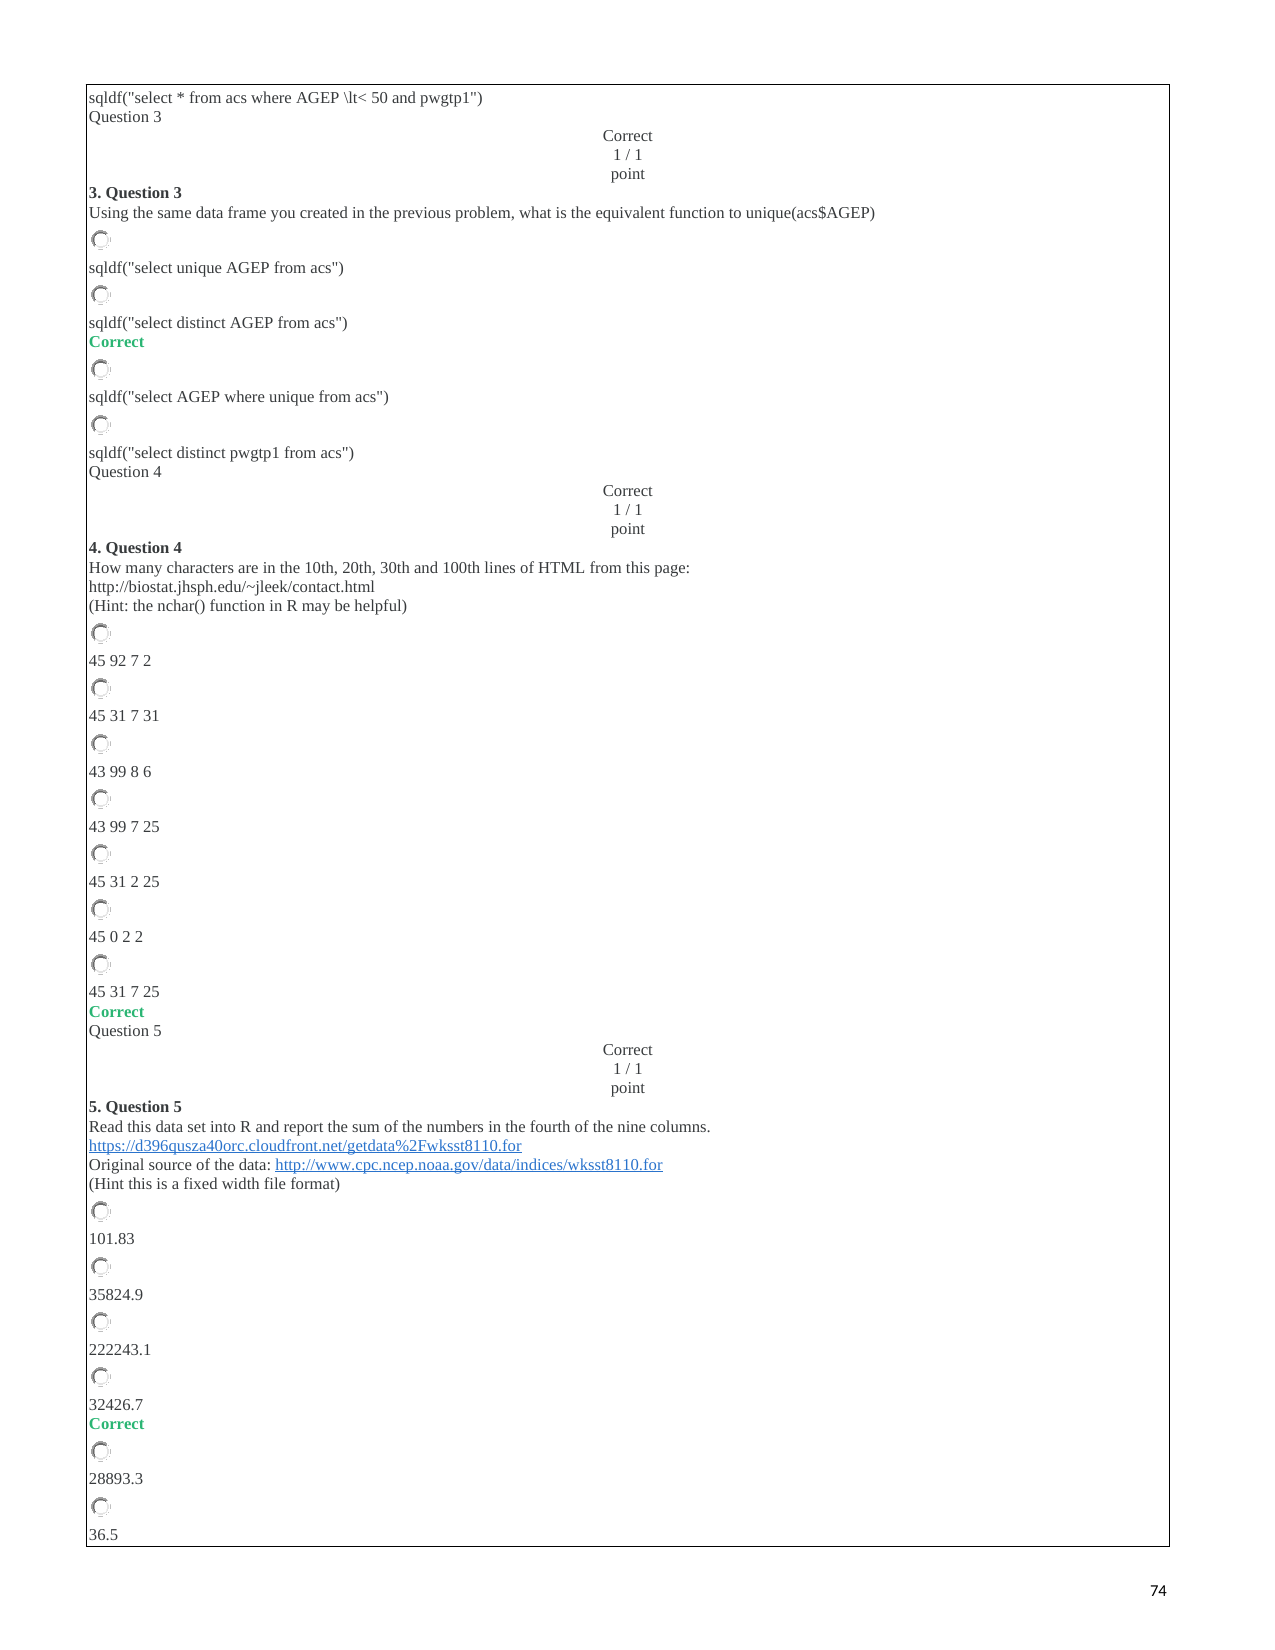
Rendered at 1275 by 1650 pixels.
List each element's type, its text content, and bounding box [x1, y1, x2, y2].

text Correct [89, 1001, 1167, 1021]
text 45 31 7 25 [89, 982, 1167, 1001]
text 1 / 1 [89, 145, 1167, 164]
text Correct [89, 1040, 1167, 1059]
text Question 3 [89, 107, 1167, 126]
text 222243.1 [89, 1339, 1167, 1359]
text 101.83 [89, 1229, 1167, 1248]
text sqldf("select * from acs where AGEP \lt< 50 and pwgtp1") [87, 85, 1169, 107]
text point [89, 519, 1167, 538]
text 45 92 7 2 [89, 651, 1167, 670]
text Correct [89, 332, 1167, 351]
text sqldf("select distinct pwgtp1 from acs") [89, 442, 1167, 462]
text sqldf("select distinct AGEP from acs") [89, 313, 1167, 332]
text 43 99 7 25 [89, 817, 1167, 836]
text Read this data set into R and report the sum of the numbers in the fourth of the nine columns. [89, 1116, 1167, 1136]
text (Hint: the nchar() function in R may be helpful) [89, 596, 1167, 615]
text 1 / 1 [89, 500, 1167, 519]
text 32426.7 [89, 1395, 1167, 1414]
text 43 99 8 6 [89, 761, 1167, 781]
text 35824.9 [89, 1284, 1167, 1303]
text Question 5 [89, 1021, 1167, 1040]
text Original source of the data: http://www.cpc.ncep.noaa.gov/data/indices/wksst8110.for [89, 1155, 1167, 1174]
text 1 / 1 [89, 1059, 1167, 1078]
text Question 4 [89, 462, 1167, 481]
text Correct [89, 126, 1167, 145]
text http://biostat.jhsph.edu/~jleek/contact.html [89, 577, 1167, 596]
subtitle 3. Question 3 [89, 183, 1167, 202]
text sqldf("select AGEP where unique from acs") [89, 387, 1167, 406]
text sqldf("select unique AGEP from acs") [89, 258, 1167, 277]
text 45 0 2 2 [89, 927, 1167, 946]
text 45 31 7 31 [89, 706, 1167, 725]
text 45 31 2 25 [89, 872, 1167, 891]
text Correct [89, 1414, 1167, 1433]
text (Hint this is a fixed width file format) [89, 1174, 1167, 1193]
text Using the same data frame you created in the previous problem, what is the equivalent function to unique(acs$AGEP) [89, 202, 1167, 222]
text 28893.3 [89, 1469, 1167, 1488]
text https://d396qusza40orc.cloudfront.net/getdata%2Fwksst8110.for [89, 1136, 1167, 1155]
subtitle 4. Question 4 [89, 538, 1167, 557]
text point [89, 1078, 1167, 1097]
text 36.5 [87, 1521, 1169, 1546]
text Correct [89, 481, 1167, 500]
text How many characters are in the 10th, 20th, 30th and 100th lines of HTML from this page: [89, 557, 1167, 577]
text point [89, 164, 1167, 183]
subtitle 5. Question 5 [89, 1097, 1167, 1116]
